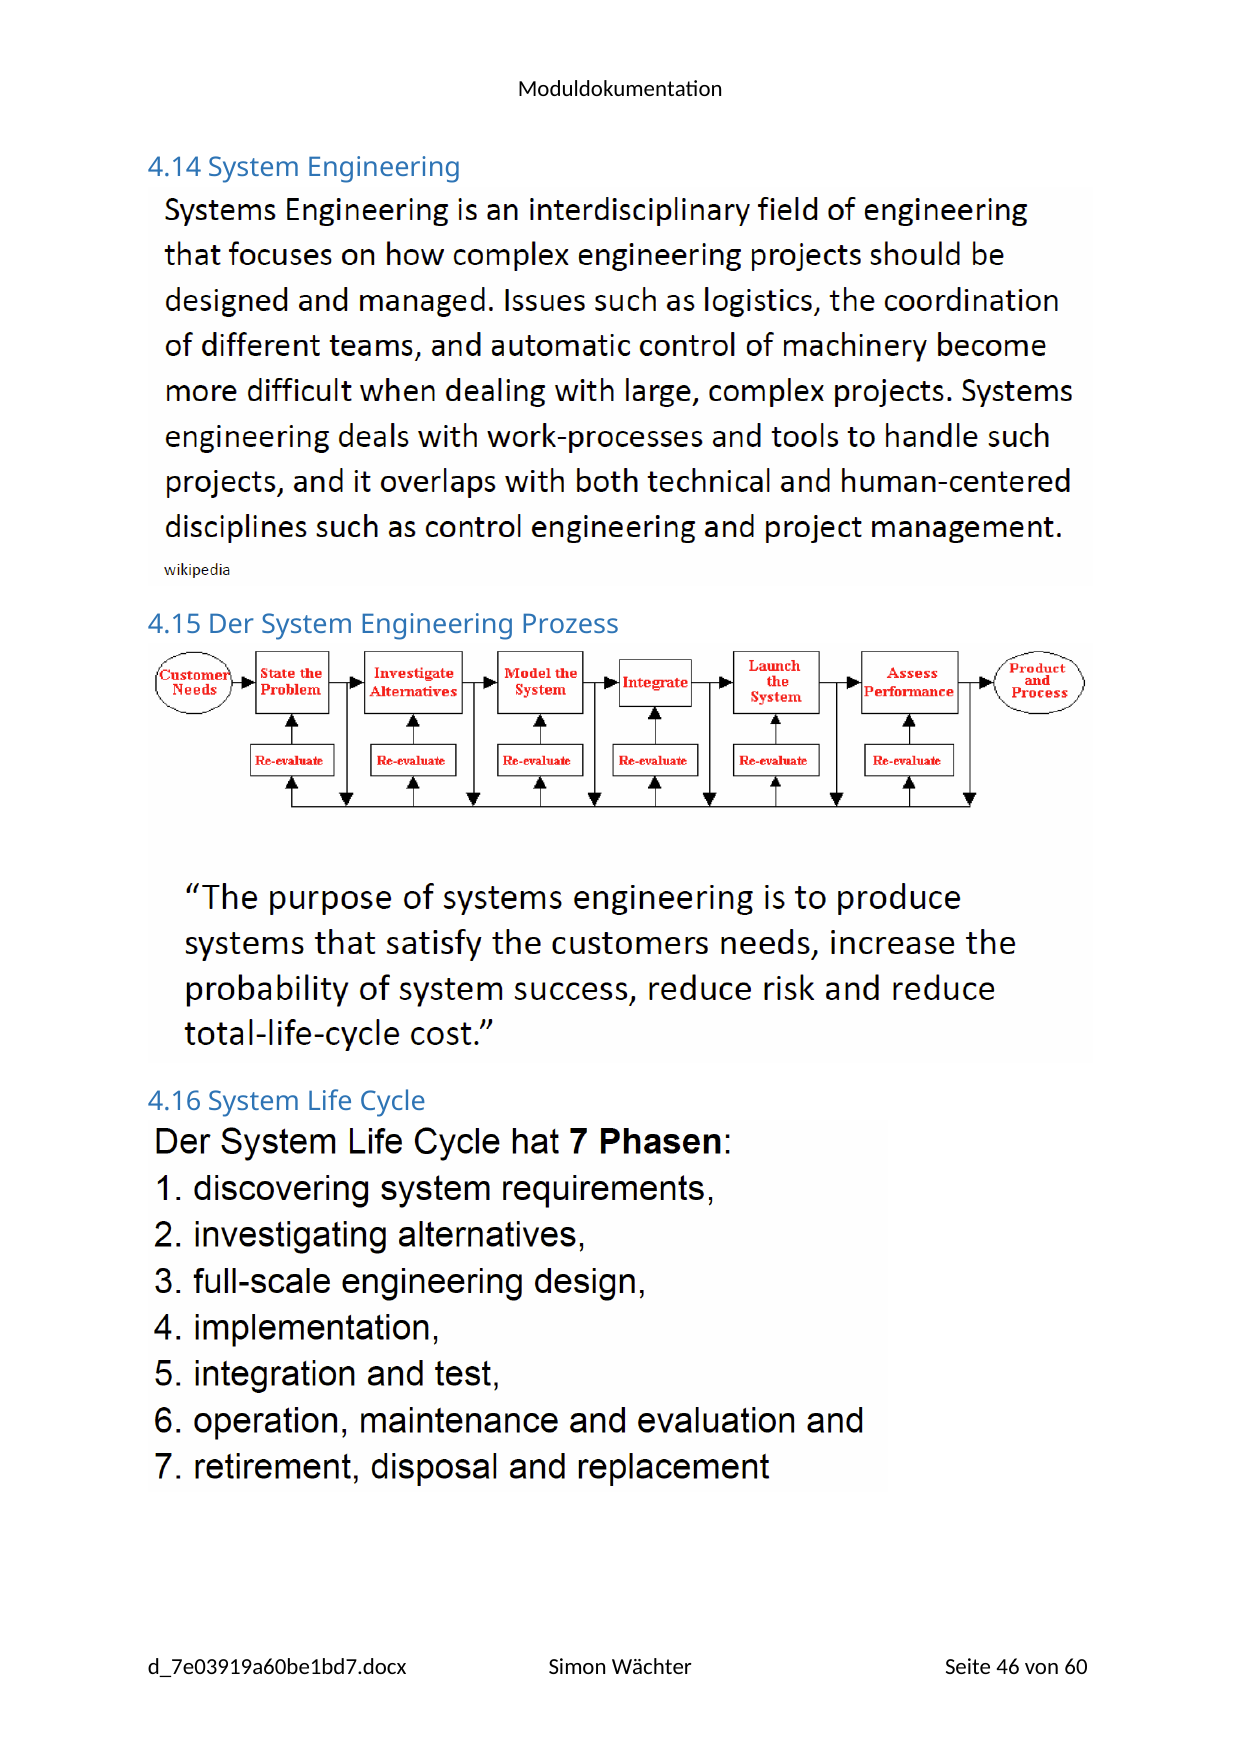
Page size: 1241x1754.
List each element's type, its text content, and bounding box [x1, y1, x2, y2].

picture [147, 187, 1093, 586]
subtitle System Life Cycle [148, 1081, 1093, 1118]
subtitle Der System Engineering Prozess [148, 604, 1093, 641]
subtitle System Engineering [148, 148, 1093, 184]
picture [147, 643, 1093, 1063]
picture [147, 1120, 889, 1492]
